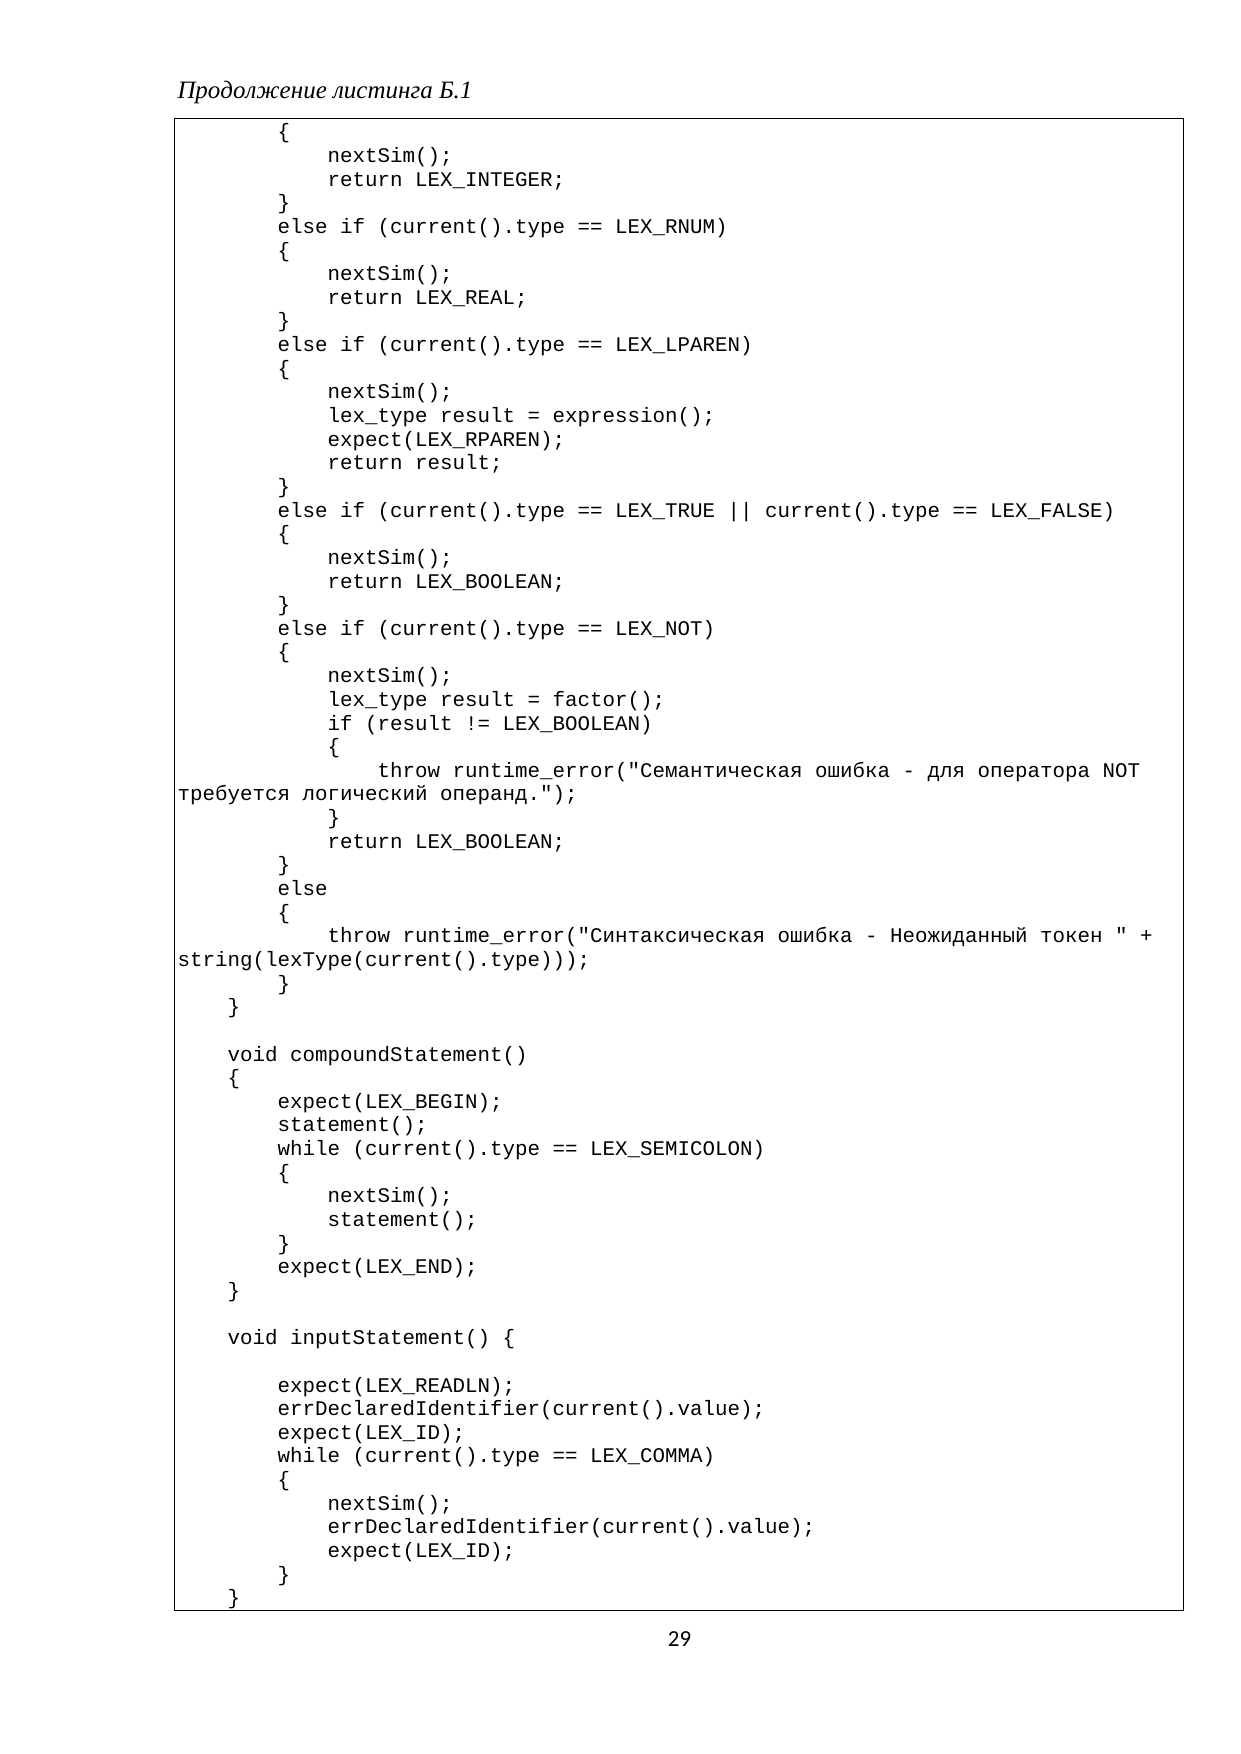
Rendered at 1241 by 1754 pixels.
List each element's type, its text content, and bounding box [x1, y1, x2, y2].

text statement(); [177, 1114, 1181, 1138]
text nextSim(); [177, 145, 1181, 169]
text } [177, 973, 1181, 996]
text else if (current().type == LEX_NOT) [177, 618, 1181, 642]
text expect(LEX_BEGIN); [177, 1091, 1181, 1114]
text while (current().type == LEX_SEMICOLON) [177, 1138, 1181, 1162]
text void inputStatement() { [177, 1327, 1181, 1351]
text void compoundStatement() [177, 1043, 1181, 1067]
text } [177, 311, 1181, 334]
text return LEX_INTEGER; [177, 169, 1181, 192]
text } [177, 1587, 1181, 1610]
text expect(LEX_END); [177, 1256, 1181, 1280]
text { [177, 1469, 1181, 1493]
text } [177, 854, 1181, 878]
text } [177, 807, 1181, 831]
text nextSim(); [177, 263, 1181, 287]
text { [177, 642, 1181, 665]
text errDeclaredIdentifier(current().value); [177, 1516, 1181, 1540]
text { [175, 119, 1183, 145]
text else if (current().type == LEX_LPAREN) [177, 334, 1181, 358]
text } [177, 192, 1181, 216]
text } [177, 476, 1181, 500]
text statement(); [177, 1209, 1181, 1233]
text { [177, 1067, 1181, 1091]
text throw runtime_error("Синтаксическая ошибка - Неожиданный токен " + string(lexType(current().type))); [177, 925, 1181, 973]
text nextSim(); [177, 547, 1181, 571]
text { [177, 239, 1181, 263]
text errDeclaredIdentifier(current().value); [177, 1398, 1181, 1422]
text throw runtime_error("Семантическая ошибка - для оператора NOT требуется логический операнд."); [177, 760, 1181, 807]
text { [177, 736, 1181, 760]
text if (result != LEX_BOOLEAN) [177, 712, 1181, 736]
text lex_type result = factor(); [177, 689, 1181, 712]
text return LEX_BOOLEAN; [177, 831, 1181, 854]
text nextSim(); [177, 1185, 1181, 1209]
text { [177, 902, 1181, 925]
text expect(LEX_RPAREN); [177, 429, 1181, 452]
text { [177, 1162, 1181, 1185]
text } [177, 1564, 1181, 1587]
text expect(LEX_ID); [177, 1422, 1181, 1446]
text } [177, 594, 1181, 618]
text } [177, 1280, 1181, 1304]
text { [177, 523, 1181, 547]
text lex_type result = expression(); [177, 405, 1181, 429]
text nextSim(); [177, 665, 1181, 689]
text else if (current().type == LEX_RNUM) [177, 216, 1181, 239]
text } [177, 1233, 1181, 1256]
text else [177, 878, 1181, 902]
text return LEX_REAL; [177, 287, 1181, 311]
text expect(LEX_READLN); [177, 1374, 1181, 1398]
text { [177, 358, 1181, 381]
text return result; [177, 452, 1181, 476]
text } [177, 996, 1181, 1020]
text nextSim(); [177, 381, 1181, 405]
text else if (current().type == LEX_TRUE || current().type == LEX_FALSE) [177, 500, 1181, 523]
text return LEX_BOOLEAN; [177, 571, 1181, 594]
text nextSim(); [177, 1493, 1181, 1516]
text expect(LEX_ID); [177, 1540, 1181, 1564]
text while (current().type == LEX_COMMA) [177, 1446, 1181, 1469]
